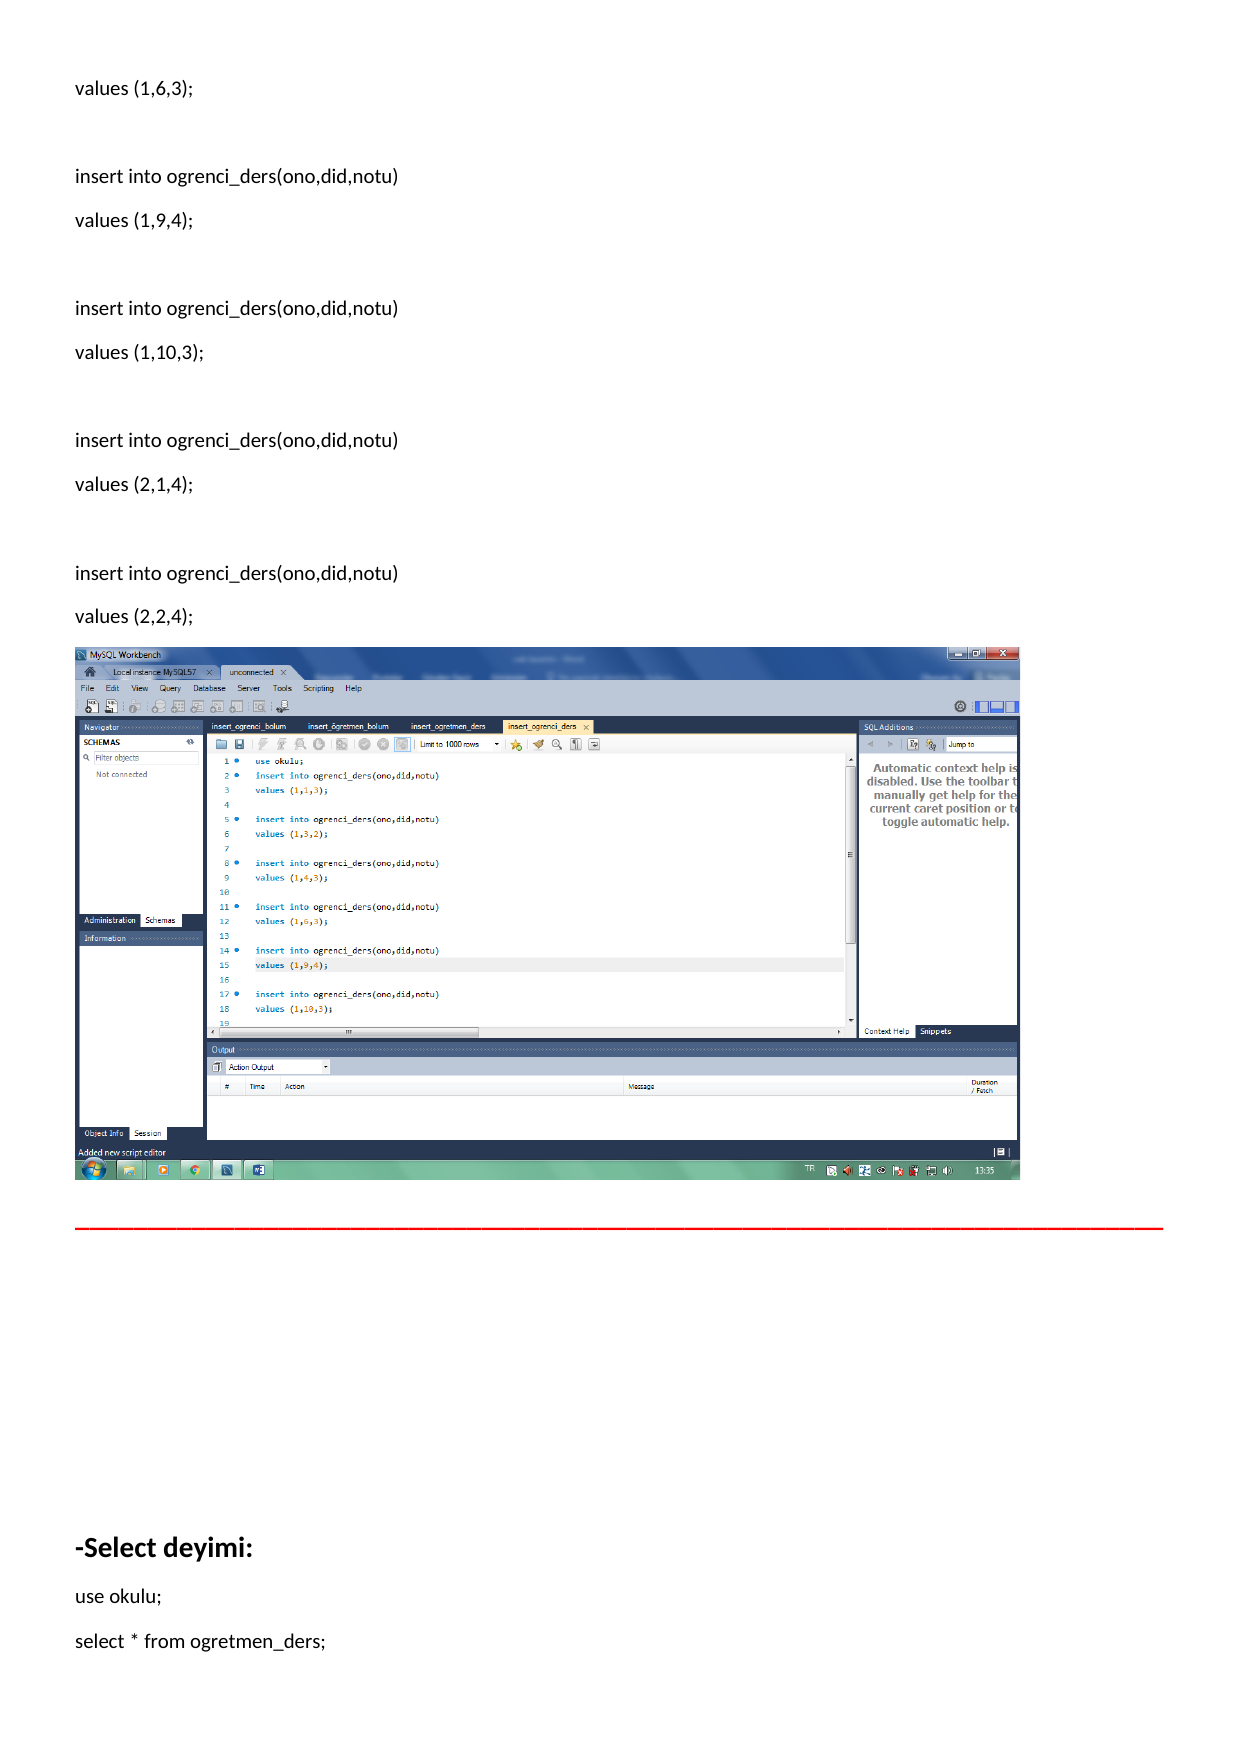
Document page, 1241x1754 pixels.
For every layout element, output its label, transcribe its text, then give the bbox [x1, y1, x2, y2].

picture [75, 647, 1021, 1180]
text -Select deyimi: [75, 1529, 1165, 1564]
text values (1,9,4); [75, 207, 1165, 233]
text insert into ogrenci_ders(ono,did,notu) [75, 295, 1165, 321]
text values (1,10,3); [75, 339, 1165, 365]
text use okulu; [75, 1584, 1165, 1609]
text insert into ogrenci_ders(ono,did,notu) [75, 427, 1165, 453]
text values (1,6,3); [75, 75, 1165, 100]
text select * from ogretmen_ders; [75, 1628, 1165, 1653]
text values (2,2,4); [75, 604, 1165, 629]
text values (2,1,4); [75, 472, 1165, 497]
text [75, 163, 1165, 188]
text insert into ogrenci_ders(ono,did,notu) [75, 560, 1165, 585]
text ___________________________________________________________________________ [75, 1198, 1165, 1234]
